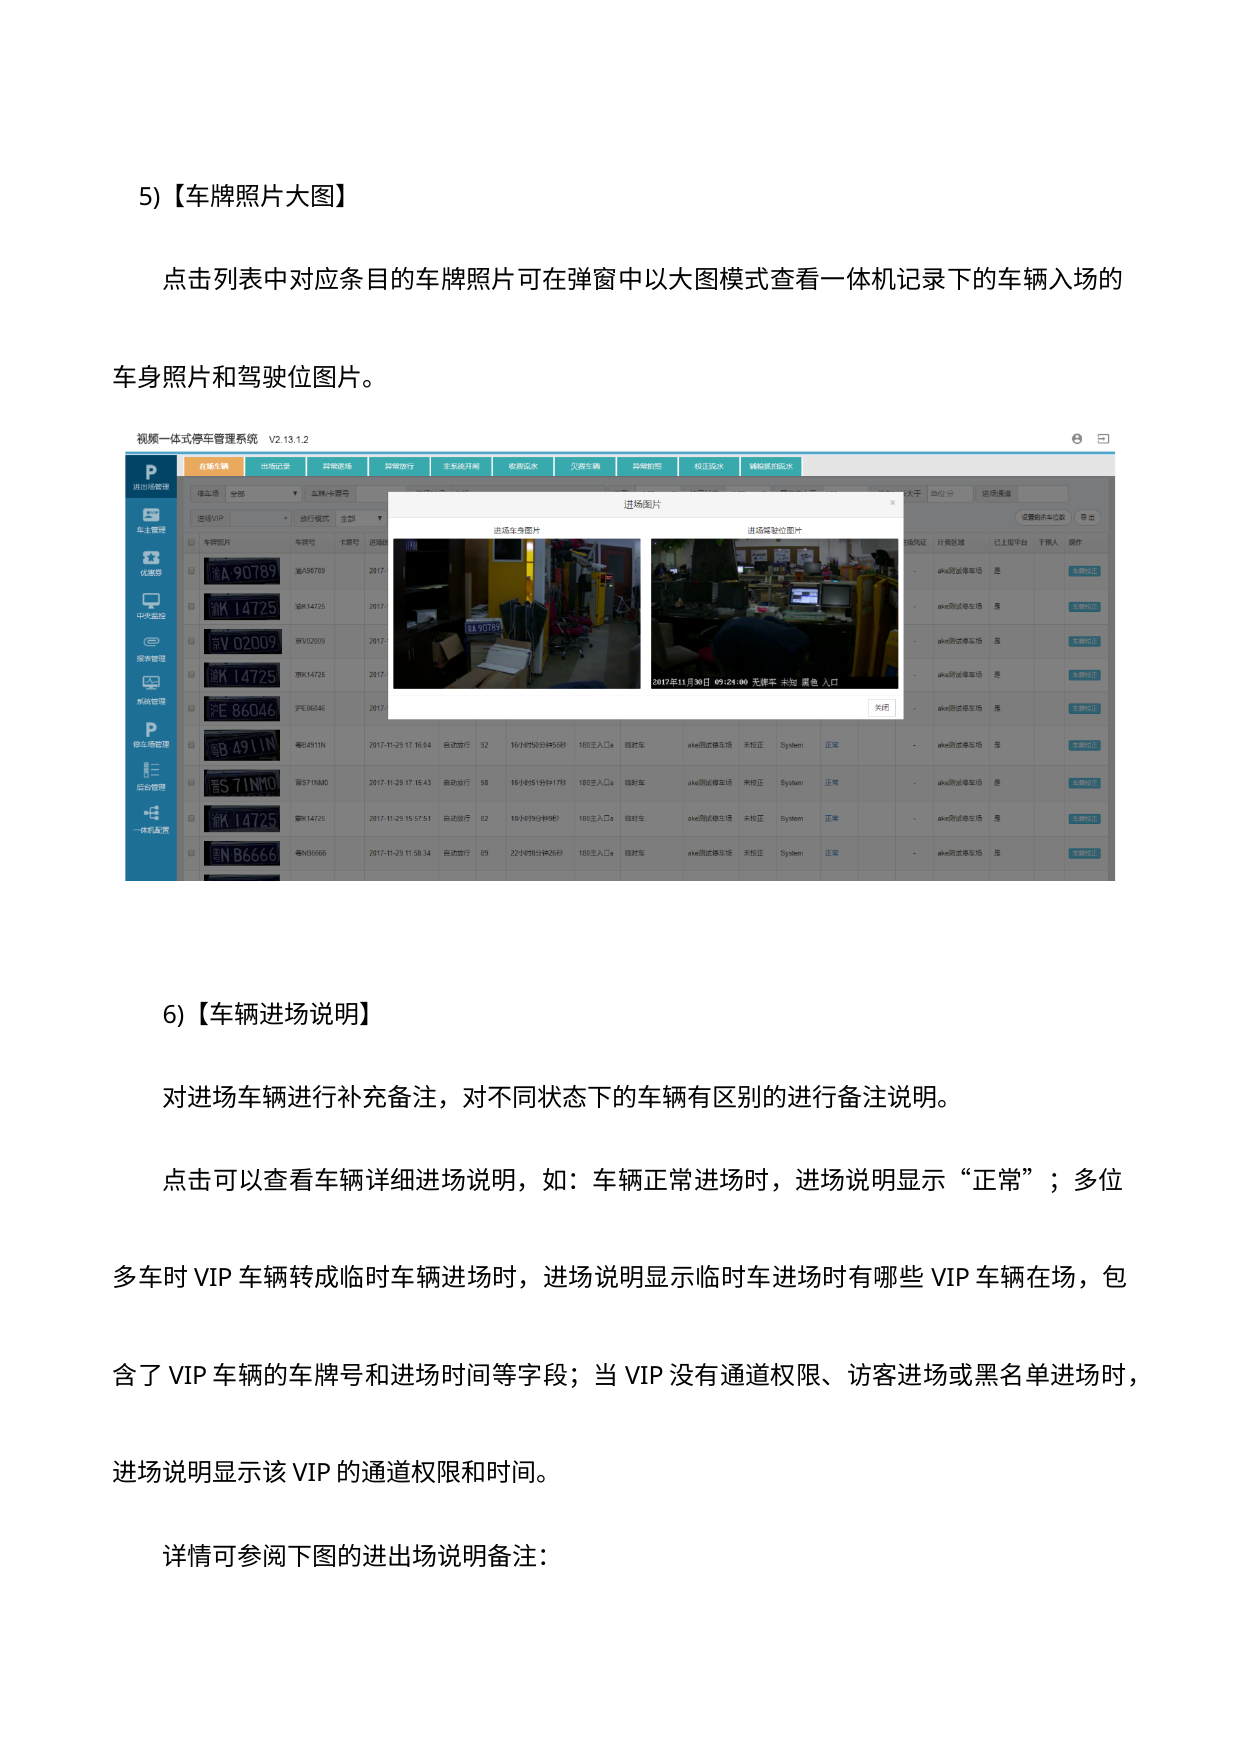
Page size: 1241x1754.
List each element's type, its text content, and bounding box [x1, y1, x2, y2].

picture [125, 425, 1116, 881]
list 6)【车辆进场说明】 [112, 980, 1128, 1045]
picture [134, 484, 146, 489]
picture [149, 484, 169, 489]
list 点击可以查看车辆详细进场说明，如：车辆正常进场时，进场说明显示“正常”；多位多车时VIP车辆转成临时车辆进场时，进场说明显示临时车进场时有哪些VIP车辆在场，包含了VIP车辆的车牌号和进场时间等字段；当VIP没有通道权限、访客进场或黑名单进场时，进场说明显示该VIP的通道权限和时间。 [112, 1146, 1128, 1503]
list 对进场车辆进行补充备注，对不同状态下的车辆有区别的进行备注说明。 [112, 1063, 1128, 1128]
list 详情可参阅下图的进出场说明备注： [112, 1522, 1128, 1587]
picture [147, 465, 156, 479]
list 点击列表中对应条目的车牌照片可在弹窗中以大图模式查看一体机记录下的车辆入场的车身照片和驾驶位图片。 [112, 245, 1128, 408]
list 5)【车牌照片大图】 [112, 162, 1128, 227]
